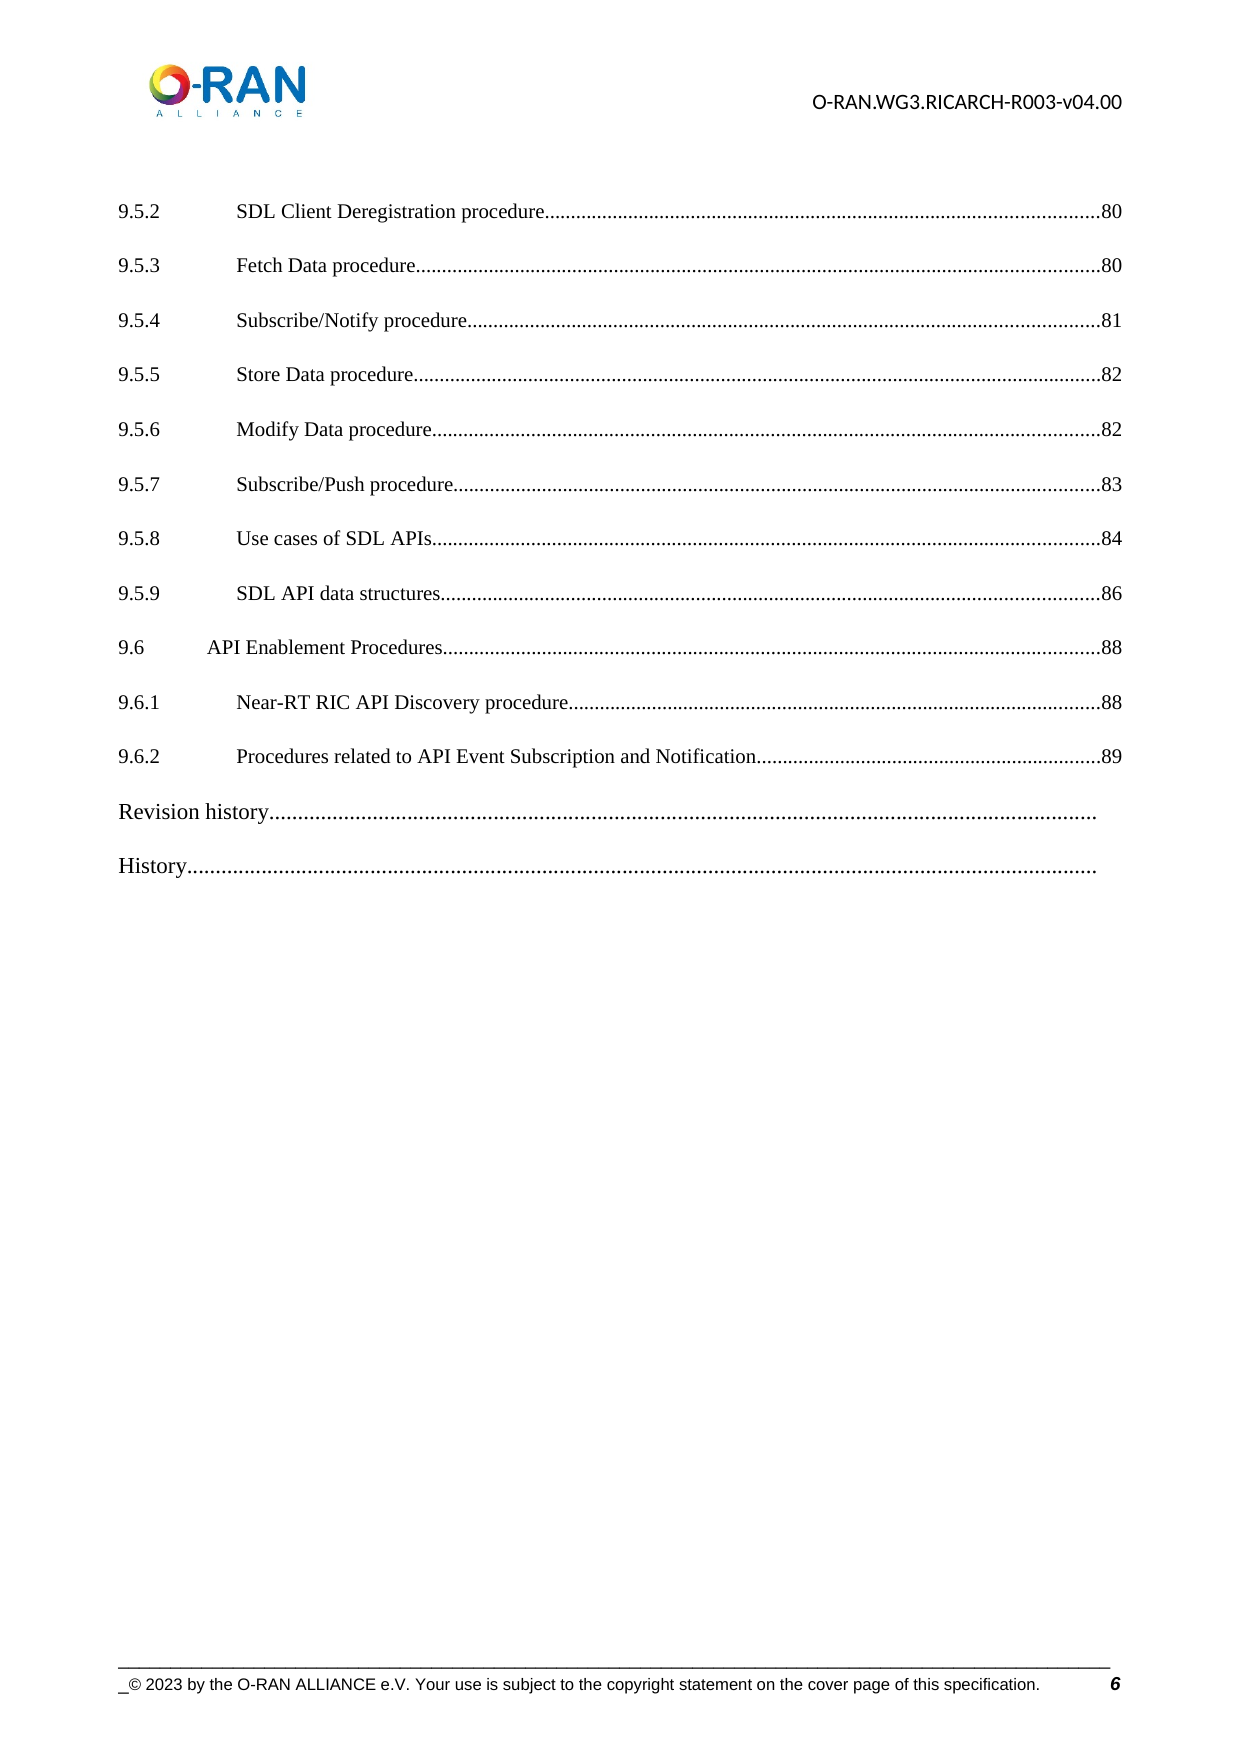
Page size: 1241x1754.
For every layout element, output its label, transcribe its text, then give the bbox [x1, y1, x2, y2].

text 9.6.1 Near-RT RIC API Discovery procedure 88 [118, 687, 1122, 717]
text 9.5.4 Subscribe/Notify procedure 81 [118, 305, 1122, 335]
text 9.5.9 SDL API data structures 86 [118, 578, 1122, 608]
text History 93 [118, 851, 1078, 880]
text 9.5.3 Fetch Data procedure 80 [118, 250, 1122, 280]
text 9.5.2 SDL Client Deregistration procedure 80 [118, 196, 1122, 226]
text Revision history 93 [118, 796, 1078, 826]
text 9.5.5 Store Data procedure 82 [118, 359, 1122, 389]
text 9.6.2 Procedures related to API Event Subscription and Notification 89 [118, 742, 1122, 771]
picture [139, 51, 315, 123]
text 9.5.7 Subscribe/Push procedure 83 [118, 469, 1122, 498]
text 9.5.8 Use cases of SDL APIs 84 [118, 523, 1122, 553]
text 9.5.6 Modify Data procedure 82 [118, 414, 1122, 444]
text 9.6 API Enablement Procedures 88 [118, 632, 1122, 662]
